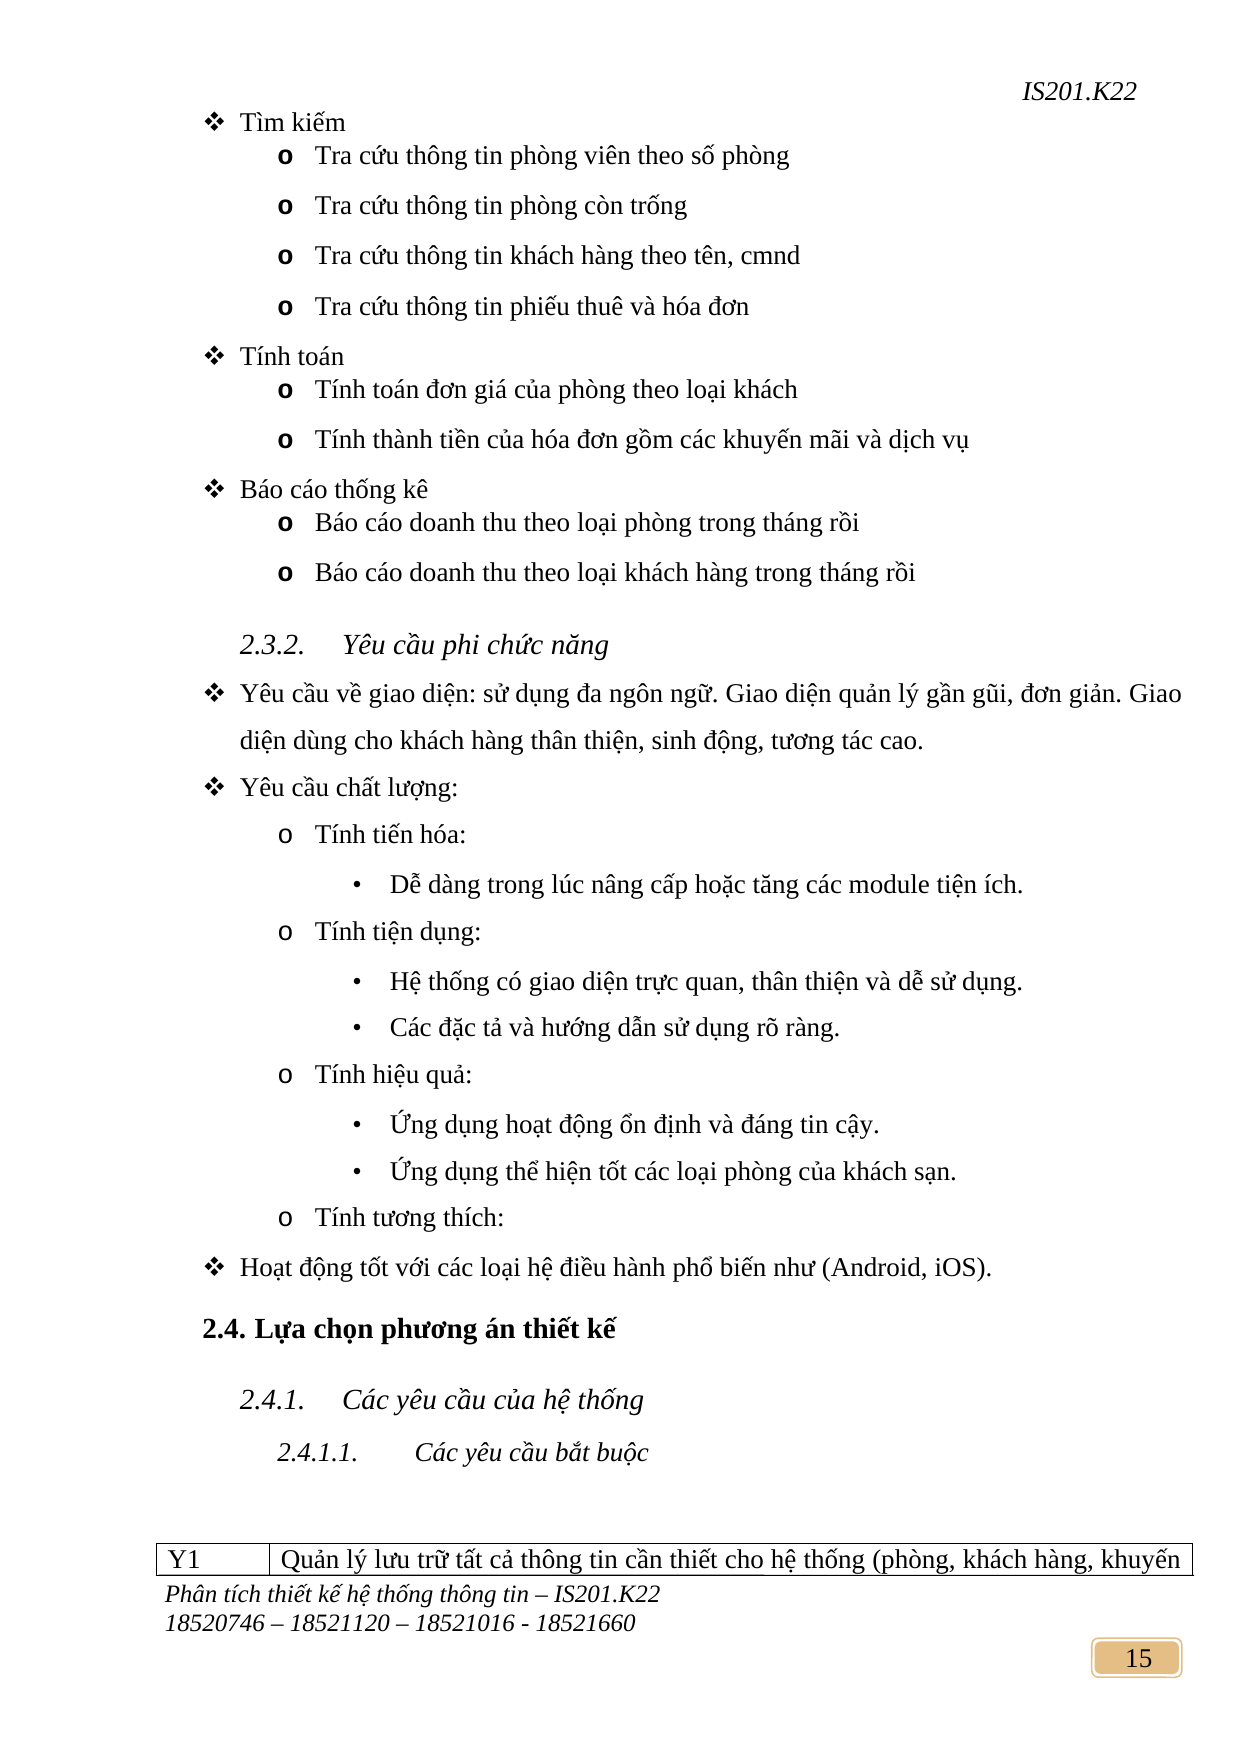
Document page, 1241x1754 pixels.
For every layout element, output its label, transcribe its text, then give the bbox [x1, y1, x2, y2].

list Hệ thống có giao diện trực quan, thân thiện và dễ sử dụng. [352, 965, 1184, 996]
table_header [270, 1544, 1192, 1574]
list Tra cứu thông tin khách hàng theo tên, cmnd [277, 239, 1184, 273]
list Tính tương thích: [277, 1201, 1184, 1235]
table_header Y1 [157, 1544, 269, 1574]
list Tính thành tiền của hóa đơn gồm các khuyến mãi và dịch vụ [277, 423, 1184, 456]
list Tính toán đơn giá của phòng theo loại khách [277, 373, 1184, 406]
subtitle Lựa chọn phương án thiết kế [202, 1311, 1184, 1344]
list Tính toán [202, 340, 1184, 371]
list Ứng dụng thể hiện tốt các loại phòng của khách sạn. [352, 1155, 1184, 1186]
list Tính hiệu quả: [277, 1058, 1184, 1091]
list Ứng dụng hoạt động ổn định và đáng tin cậy. [352, 1108, 1184, 1139]
list Tra cứu thông tin phòng viên theo số phòng [277, 139, 1184, 173]
subtitle Yêu cầu phi chức năng [239, 627, 1184, 661]
subtitle Các yêu cầu bắt buộc [277, 1437, 1184, 1468]
list Tra cứu thông tin phòng còn trống [277, 189, 1184, 223]
list Tìm kiếm [202, 106, 1184, 137]
list Yêu cầu về giao diện: sử dụng đa ngôn ngữ. Giao diện quản lý gần gũi, đơn giản. Giao diện dùng cho khách hàng thân thiện, sinh động, tương tác cao. [202, 677, 1184, 755]
list Báo cáo thống kê [202, 473, 1184, 504]
list Các đặc tả và hướng dẫn sử dụng rõ ràng. [352, 1011, 1184, 1042]
list Tính tiện dụng: [277, 914, 1184, 948]
list Dễ dàng trong lúc nâng cấp hoặc tăng các module tiện ích. [352, 868, 1184, 899]
list Tính tiến hóa: [277, 818, 1184, 851]
list Hoạt động tốt với các loại hệ điều hành phổ biến như (Android, iOS). [202, 1252, 1184, 1283]
list Báo cáo doanh thu theo loại phòng trong tháng rồi [277, 506, 1184, 539]
list Tra cứu thông tin phiếu thuê và hóa đơn [277, 289, 1184, 323]
subtitle Các yêu cầu của hệ thống [239, 1382, 1184, 1416]
list Báo cáo doanh thu theo loại khách hàng trong tháng rồi [277, 556, 1184, 590]
list Yêu cầu chất lượng: [202, 771, 1184, 802]
